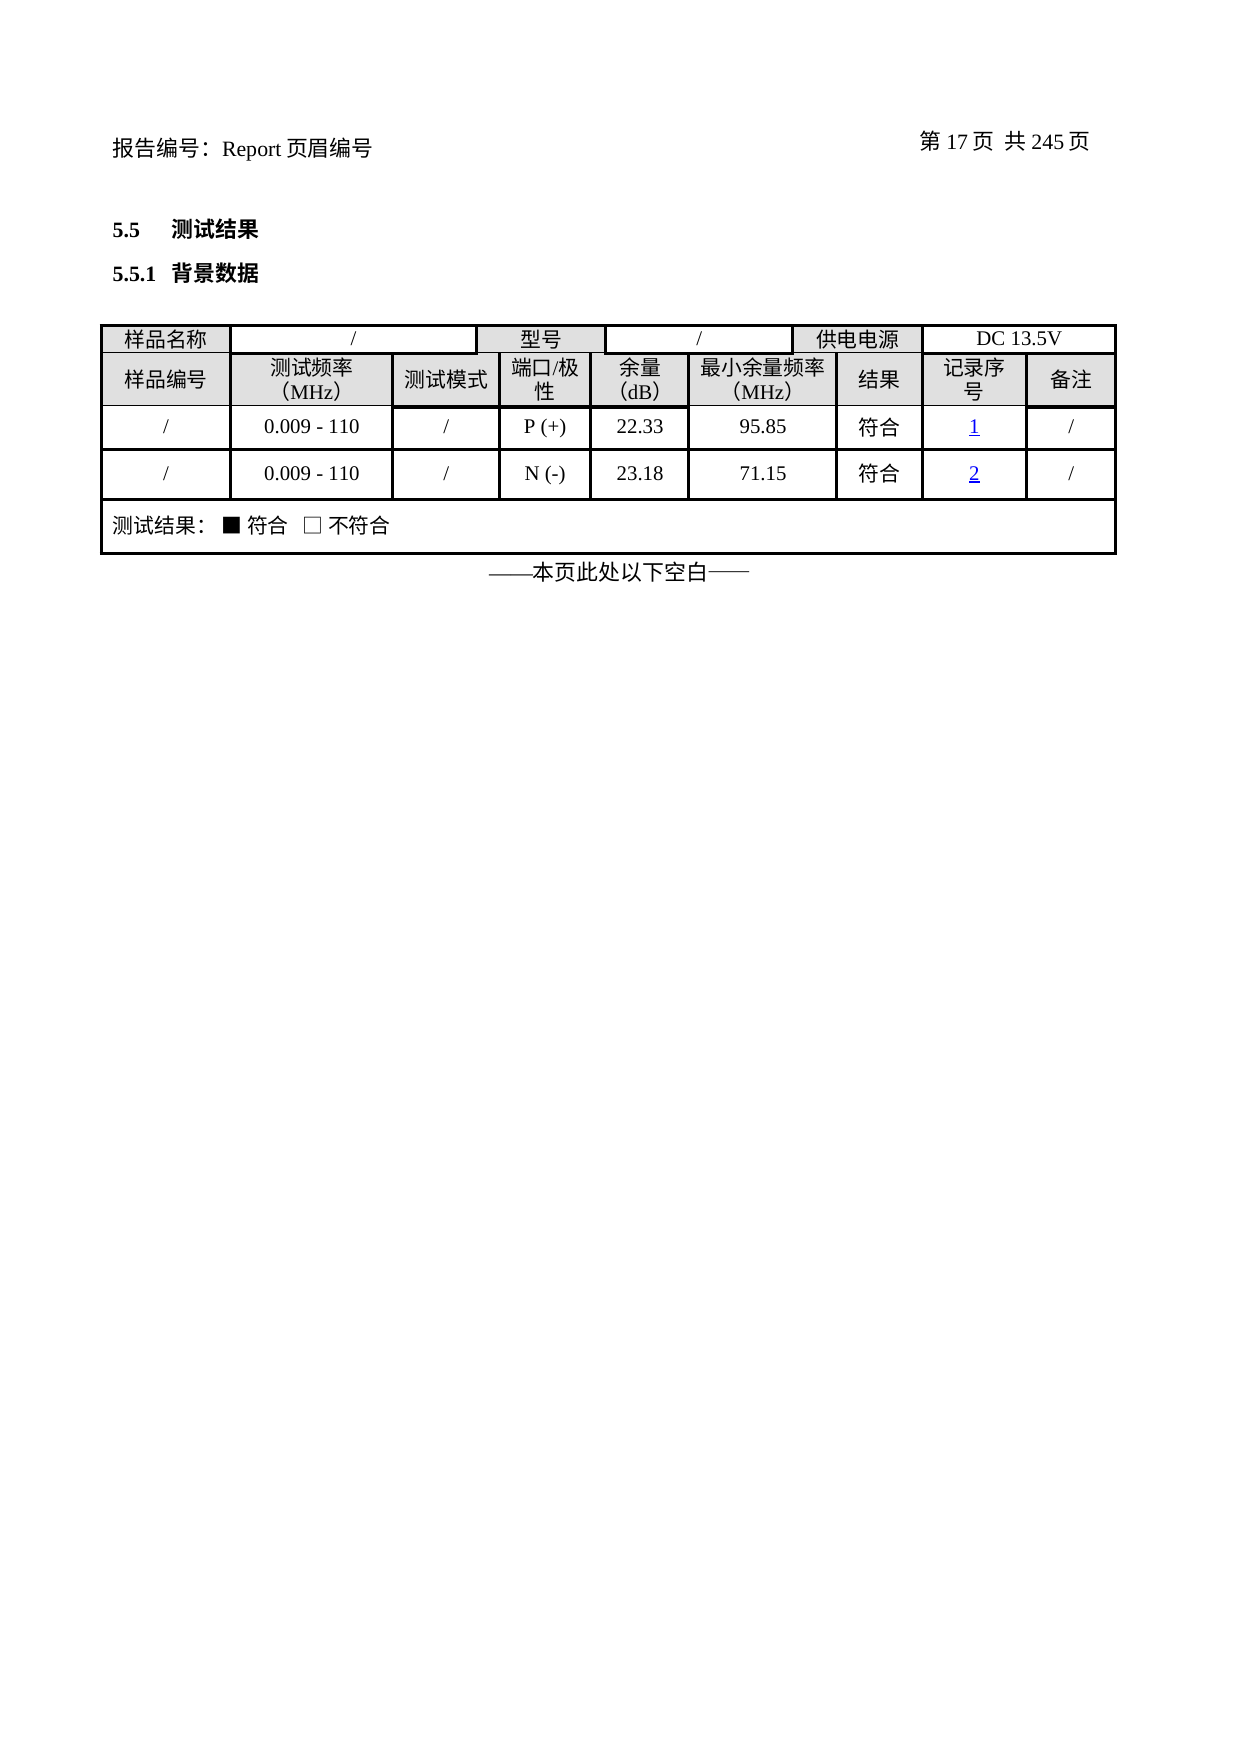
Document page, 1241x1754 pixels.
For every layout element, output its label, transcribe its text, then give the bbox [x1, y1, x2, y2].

table_cell / [1028, 451, 1114, 497]
table_cell 结果 [838, 353, 921, 405]
table_cell 样品编号 [103, 353, 229, 405]
table_cell / [103, 451, 229, 497]
table_cell / [394, 451, 498, 497]
table_cell / [103, 406, 229, 447]
table_cell 符合 [838, 406, 921, 447]
table_cell 95.85 [690, 406, 835, 447]
table_header 供电电源 [794, 327, 921, 352]
table_cell 余量（dB） [592, 353, 687, 405]
table_cell / [1028, 409, 1114, 447]
table_cell 最小余量频率（MHz） [690, 353, 835, 405]
table_header / [232, 327, 475, 352]
table_header DC 13.5V [924, 327, 1114, 352]
table_cell 1 [924, 406, 1025, 447]
table_header / [607, 327, 791, 352]
table_cell 0.009 - 110 [232, 406, 391, 447]
subtitle 背景数据 [112, 256, 1103, 287]
text ——本页此处以下空白—— [112, 555, 1128, 586]
table_cell 22.33 [592, 409, 687, 447]
table_cell 2 [924, 451, 1025, 497]
table_cell 测试模式 [394, 353, 498, 405]
table_cell 备注 [1028, 355, 1114, 405]
table_cell 端口/极性 [501, 353, 589, 405]
table_cell N (-) [501, 451, 589, 497]
table_cell 测试结果： ■ 符合 □ 不符合 [103, 501, 1114, 552]
table_cell 测试频率（MHz） [232, 355, 391, 405]
subtitle 测试结果 [112, 212, 1128, 243]
table_cell 记录序号 [924, 355, 1025, 405]
table_cell 23.18 [592, 451, 687, 497]
table_cell / [394, 409, 498, 447]
table_cell 0.009 - 110 [232, 451, 391, 497]
table_cell 71.15 [690, 451, 835, 497]
table_header 型号 [478, 327, 604, 352]
table_header 样品名称 [103, 327, 229, 352]
table_cell 符合 [838, 451, 921, 497]
table_cell P (+) [501, 409, 589, 447]
